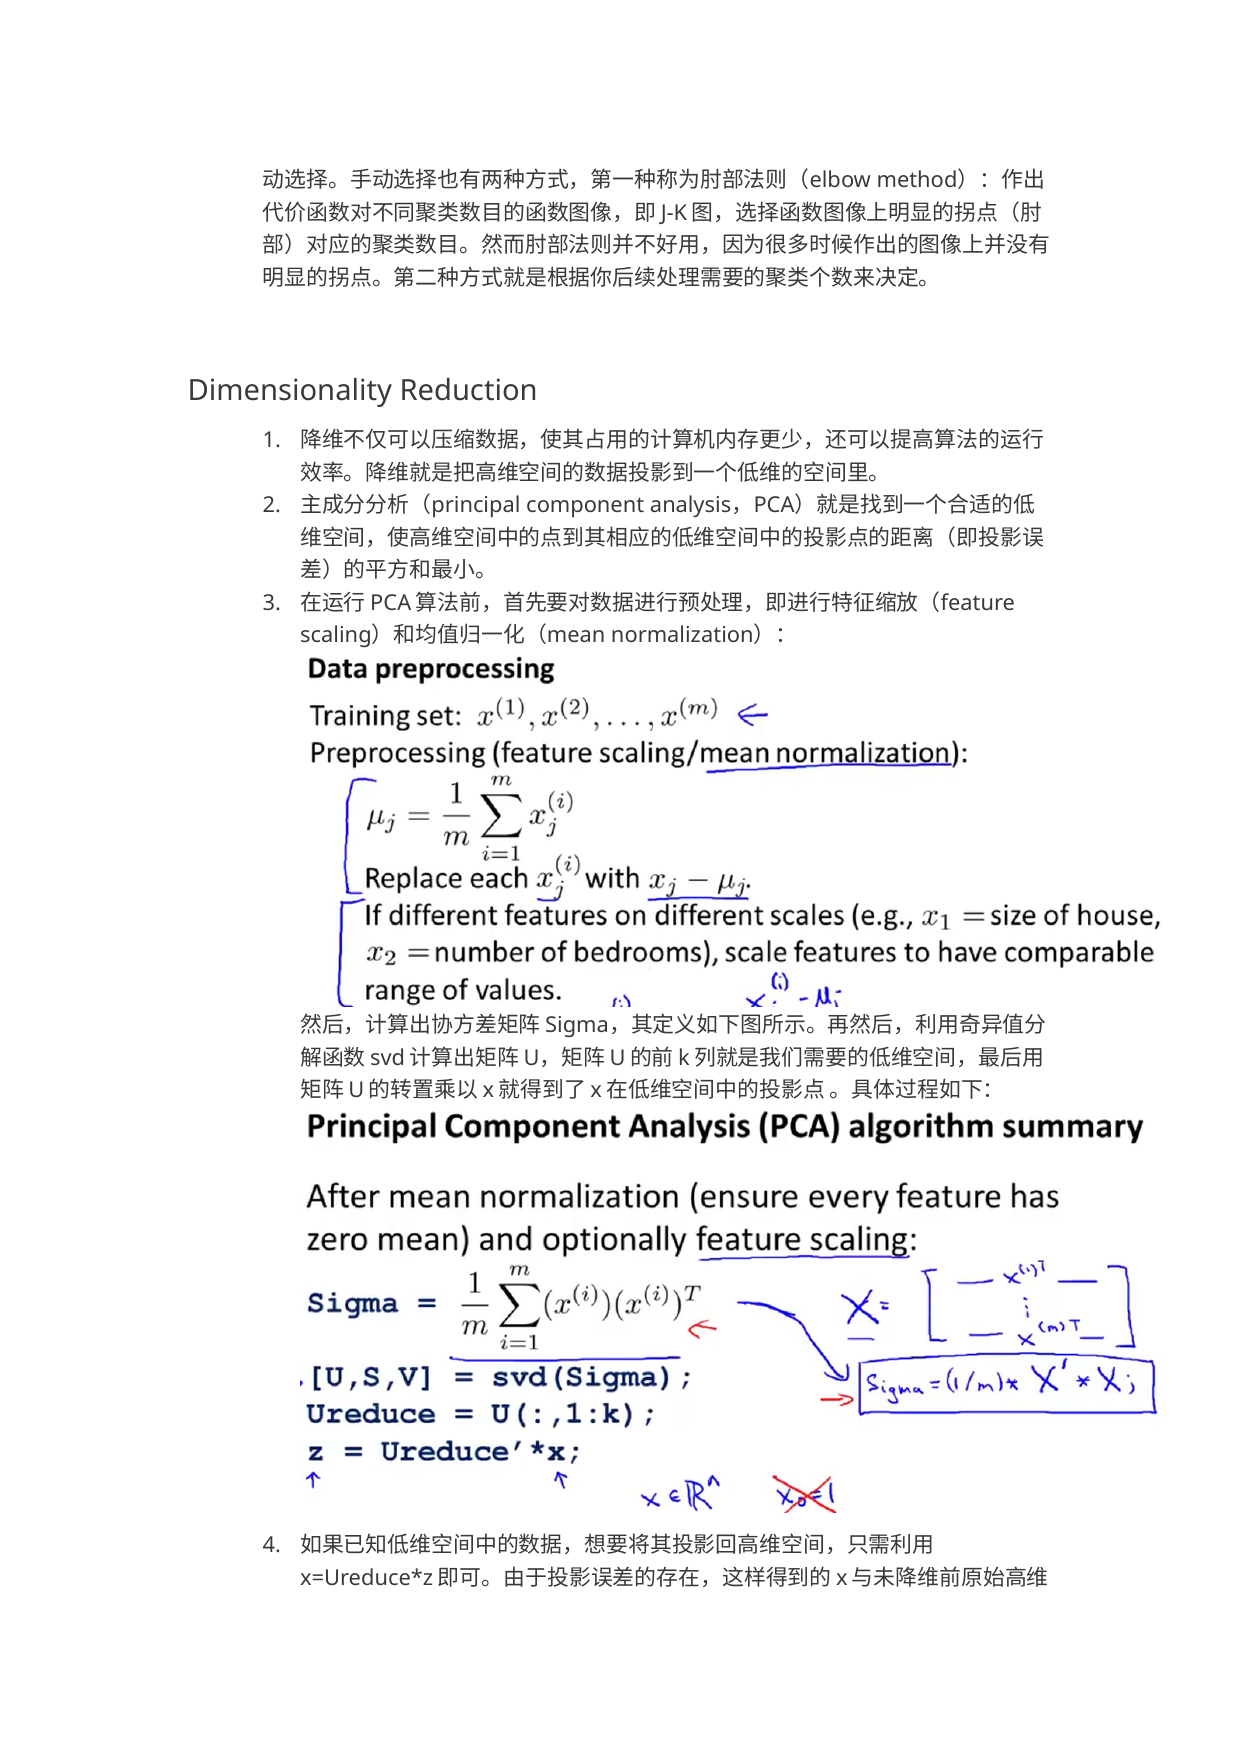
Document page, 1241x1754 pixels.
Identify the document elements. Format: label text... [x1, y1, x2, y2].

picture [300, 1104, 1166, 1513]
list 主成分分析（principal component analysis，PCA）就是找到一个合适的低维空间，使高维空间中的点到其相应的低维空间中的投影点的距离（即投影误差）的平方和最小。 [262, 487, 1053, 584]
picture [300, 649, 1166, 1007]
text Dimensionality Reduction [187, 357, 1053, 422]
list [262, 1527, 1053, 1592]
list 降维不仅可以压缩数据，使其占用的计算机内存更少，还可以提高算法的运行效率。降维就是把高维空间的数据投影到一个低维的空间里。 [262, 422, 1053, 487]
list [225, 162, 1053, 292]
list 然后，计算出协方差矩阵Sigma，其定义如下图所示。再然后，利用奇异值分解函数svd计算出矩阵U，矩阵U的前k列就是我们需要的低维空间，最后用矩阵U的转置乘以x就得到了x在低维空间中的投影点 。具体过程如下： [300, 1007, 1053, 1104]
